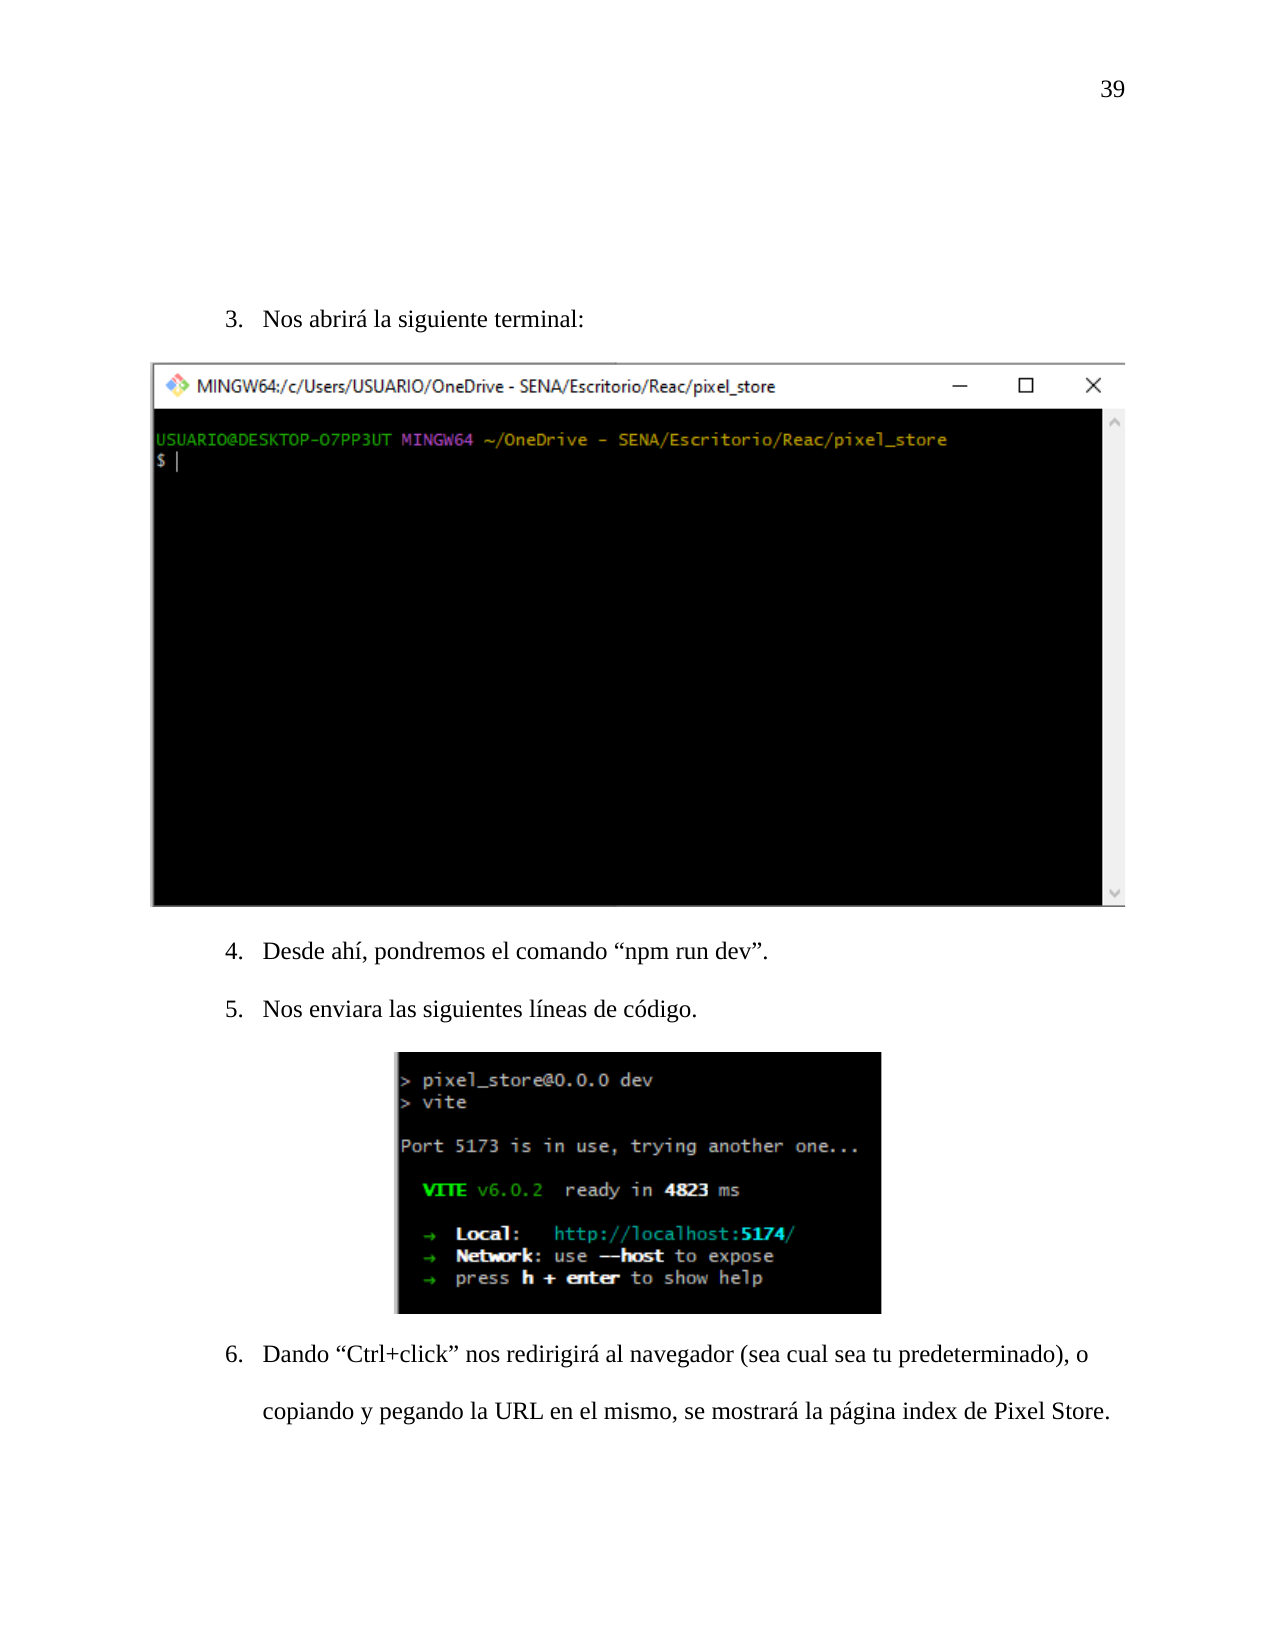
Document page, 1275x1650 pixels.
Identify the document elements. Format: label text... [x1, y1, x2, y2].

list Desde ahí, pondremos el comando “npm run dev”. [225, 936, 1125, 965]
picture [393, 1052, 882, 1314]
list Dando “Ctrl+click” nos redirigirá al navegador (sea cual sea tu predeterminado), o copiando y pegando la URL en el mismo, se mostrará la página index de Pixel Store. [225, 1339, 1125, 1425]
list Nos enviara las siguientes líneas de código. [225, 994, 1125, 1022]
list Nos abrirá la siguiente terminal: [225, 304, 1125, 332]
picture [150, 362, 1125, 907]
